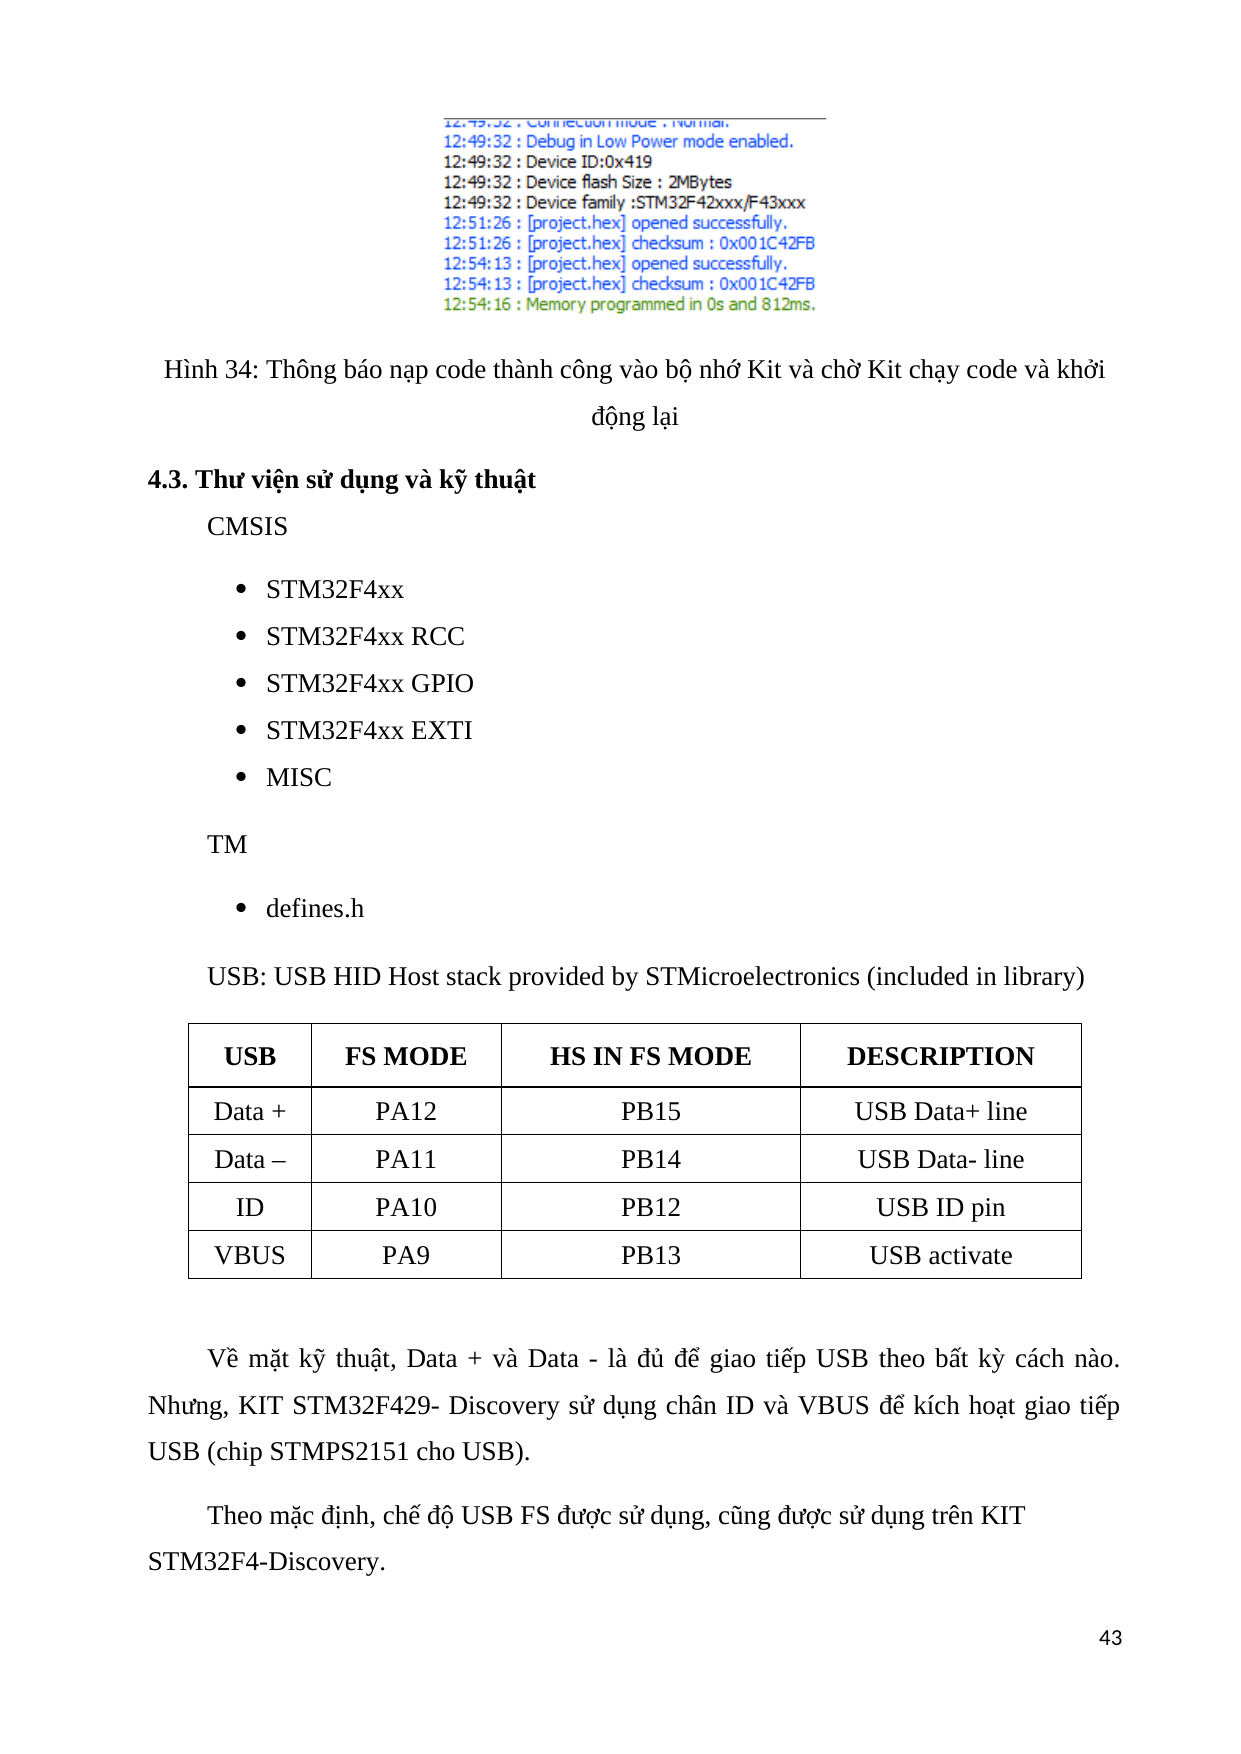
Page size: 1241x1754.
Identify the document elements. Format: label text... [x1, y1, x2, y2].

list STM32F4xx [236, 573, 1122, 605]
text USB: USB HID Host stack provided by STMicroelectronics (included in library) [148, 960, 1122, 991]
table_cell PA9 [312, 1231, 501, 1278]
table_header USB [189, 1024, 311, 1086]
table_header DESCRIPTION [801, 1024, 1081, 1086]
table_cell PA10 [312, 1183, 501, 1230]
text Hình 34: Thông báo nạp code thành công vào bộ nhớ Kit và chờ Kit chạy code và khởi động lại [148, 353, 1122, 431]
list MISC [236, 761, 1122, 792]
list STM32F4xx RCC [236, 620, 1122, 652]
table_cell USB ID pin [801, 1183, 1081, 1230]
text CMSIS [148, 510, 1122, 541]
table_cell PB13 [502, 1231, 800, 1278]
table_header FS MODE [312, 1024, 501, 1086]
text Về mặt kỹ thuật, Data + và Data - là đủ để giao tiếp USB theo bất kỳ cách nào. Nhưng, KIT STM32F429- Discovery sử dụng chân ID và VBUS để kích hoạt giao tiếp USB (chip STMPS2151 cho USB). [148, 1342, 1122, 1467]
table_cell USB Data+ line [801, 1088, 1081, 1134]
list defines.h [236, 892, 1122, 923]
table_cell PA11 [312, 1135, 501, 1182]
subtitle 4.3. Thư viện sử dụng và kỹ thuật [148, 463, 1122, 494]
table_cell USB activate [801, 1231, 1081, 1278]
table_cell PB12 [502, 1183, 800, 1230]
picture [443, 118, 827, 323]
table_cell Data + [189, 1088, 311, 1134]
table_cell Data – [189, 1135, 311, 1182]
table_cell PB15 [502, 1088, 800, 1134]
list STM32F4xx GPIO [236, 667, 1122, 698]
table_cell VBUS [189, 1231, 311, 1278]
table_header HS IN FS MODE [502, 1024, 800, 1086]
table_cell PA12 [312, 1088, 501, 1134]
list STM32F4xx EXTI [236, 714, 1122, 745]
table_cell USB Data- line [801, 1135, 1081, 1182]
table_cell ID [189, 1183, 311, 1230]
table_cell PB14 [502, 1135, 800, 1182]
text TM [148, 829, 1122, 860]
text Theo mặc định, chế độ USB FS được sử dụng, cũng được sử dụng trên KIT STM32F4-Discovery. [148, 1499, 1122, 1577]
